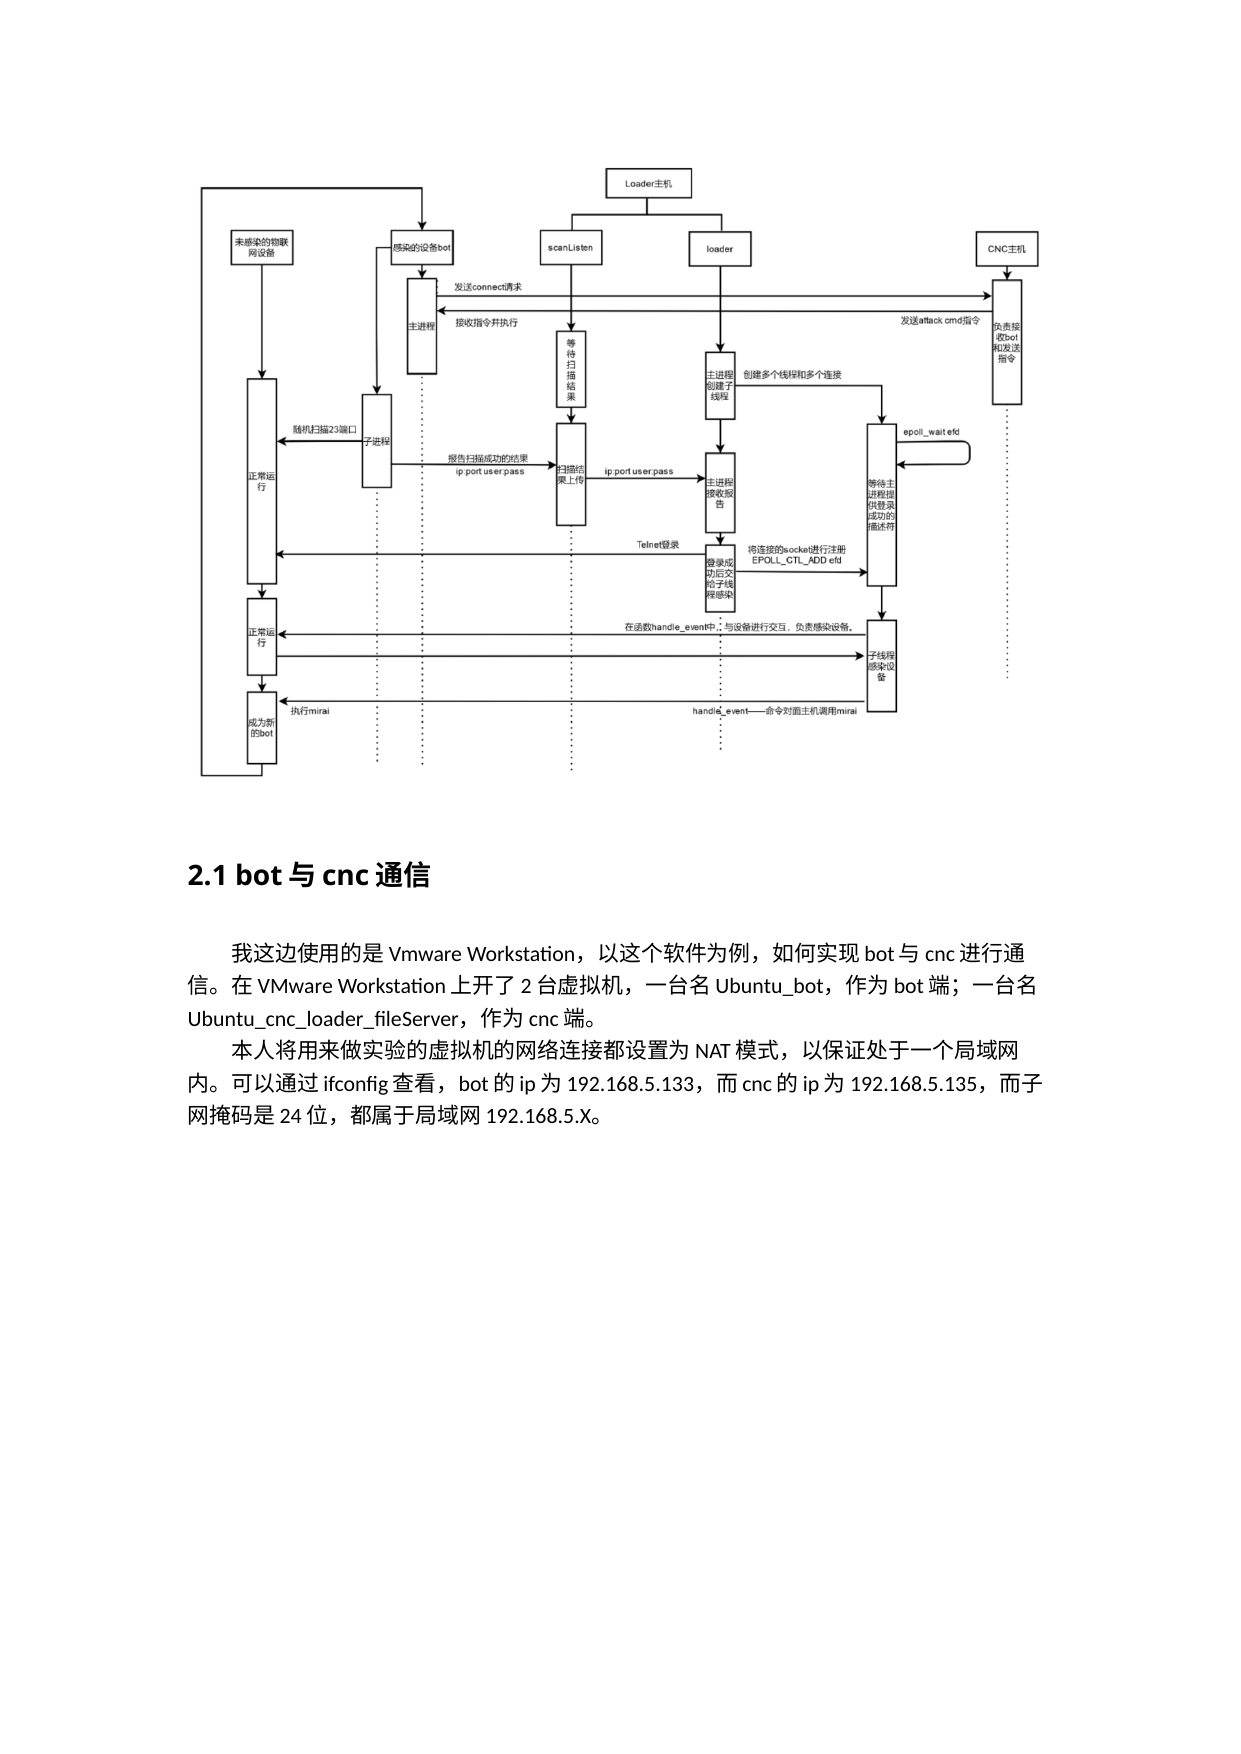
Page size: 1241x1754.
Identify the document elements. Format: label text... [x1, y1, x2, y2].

text 本人将用来做实验的虚拟机的网络连接都设置为NAT模式，以保证处于一个局域网内。可以通过ifconfig查看，bot的ip为192.168.5.133，而cnc的ip为192.168.5.135，而子网掩码是24位，都属于局域网192.168.5.X。 [187, 1033, 1053, 1130]
text 我这边使用的是Vmware Workstation，以这个软件为例，如何实现bot与cnc进行通信。在VMware Workstation上开了2台虚拟机，一台名Ubuntu_bot，作为bot端；一台名Ubuntu_cnc_loader_fileServer，作为cnc端。 [187, 935, 1053, 1033]
picture [187, 162, 1053, 788]
subtitle 2.1 bot与cnc通信 [187, 841, 1053, 906]
